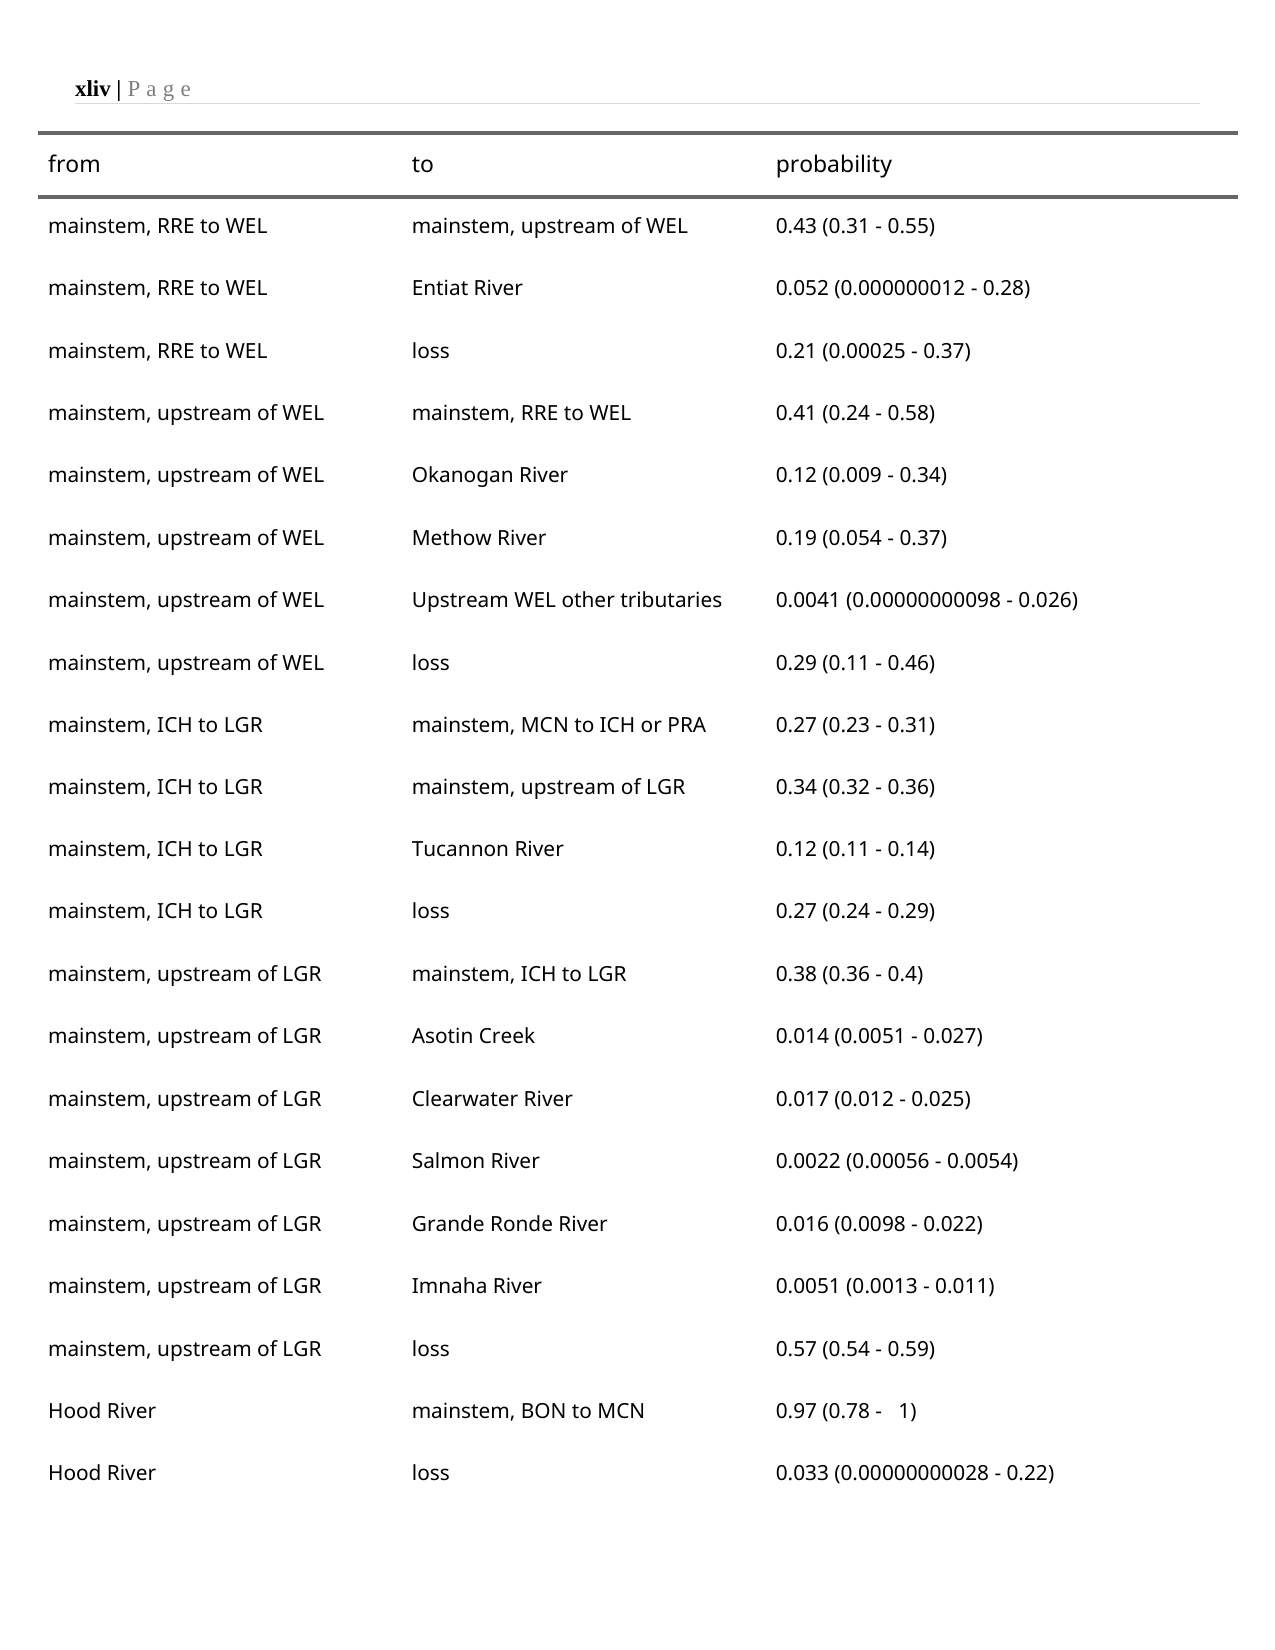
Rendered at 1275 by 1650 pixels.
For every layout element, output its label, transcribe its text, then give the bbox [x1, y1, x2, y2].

table_cell Imnaha River [401, 1255, 765, 1318]
table_cell mainstem, upstream of LGR [38, 1068, 401, 1130]
table_cell loss [401, 320, 765, 382]
table_cell loss [401, 631, 765, 693]
table_cell mainstem, upstream of LGR [38, 1255, 401, 1318]
table_cell Methow River [401, 507, 765, 569]
table_cell 0.12 (0.11 - 0.14) [765, 818, 1237, 880]
table_cell 0.27 (0.23 - 0.31) [765, 694, 1237, 756]
table_cell mainstem, upstream of LGR [38, 1318, 401, 1380]
table_cell Hood River [38, 1380, 401, 1442]
table_cell mainstem, upstream of LGR [401, 756, 765, 818]
table_cell Upstream WEL other tributaries [401, 569, 765, 631]
table_cell 0.27 (0.24 - 0.29) [765, 880, 1237, 943]
table_header probability [765, 135, 1237, 195]
table_cell 0.38 (0.36 - 0.4) [765, 943, 1237, 1005]
table_cell mainstem, upstream of LGR [38, 1130, 401, 1193]
table_cell Okanogan River [401, 444, 765, 507]
table_cell 0.12 (0.009 - 0.34) [765, 444, 1237, 507]
table_cell mainstem, BON to MCN [401, 1380, 765, 1442]
table_cell mainstem, upstream of LGR [38, 1193, 401, 1255]
table_cell 0.017 (0.012 - 0.025) [765, 1068, 1237, 1130]
table_cell 0.014 (0.0051 - 0.027) [765, 1005, 1237, 1068]
table_cell mainstem, upstream of WEL [38, 382, 401, 444]
table_cell 0.57 (0.54 - 0.59) [765, 1318, 1237, 1380]
table_cell 0.97 (0.78 - 1) [765, 1380, 1237, 1442]
table_cell mainstem, upstream of WEL [401, 199, 765, 257]
table_cell mainstem, upstream of LGR [38, 943, 401, 1005]
table_cell mainstem, upstream of WEL [38, 631, 401, 693]
table_cell Entiat River [401, 257, 765, 319]
table_cell loss [401, 1442, 765, 1504]
table_cell loss [401, 880, 765, 943]
table_cell mainstem, ICH to LGR [401, 943, 765, 1005]
table_cell Salmon River [401, 1130, 765, 1193]
table_cell Clearwater River [401, 1068, 765, 1130]
table_cell mainstem, RRE to WEL [401, 382, 765, 444]
table_cell Grande Ronde River [401, 1193, 765, 1255]
table_cell mainstem, MCN to ICH or PRA [401, 694, 765, 756]
table_cell 0.052 (0.000000012 - 0.28) [765, 257, 1237, 319]
table_cell mainstem, ICH to LGR [38, 818, 401, 880]
table_cell mainstem, ICH to LGR [38, 694, 401, 756]
table_cell 0.19 (0.054 - 0.37) [765, 507, 1237, 569]
table_cell mainstem, RRE to WEL [38, 320, 401, 382]
table_cell 0.21 (0.00025 - 0.37) [765, 320, 1237, 382]
table_cell 0.29 (0.11 - 0.46) [765, 631, 1237, 693]
table_cell mainstem, ICH to LGR [38, 756, 401, 818]
table_cell 0.033 (0.00000000028 - 0.22) [765, 1442, 1237, 1504]
table_cell mainstem, RRE to WEL [38, 257, 401, 319]
table_cell 0.34 (0.32 - 0.36) [765, 756, 1237, 818]
table_cell 0.0051 (0.0013 - 0.011) [765, 1255, 1237, 1318]
table_cell mainstem, RRE to WEL [38, 199, 401, 257]
table_cell 0.016 (0.0098 - 0.022) [765, 1193, 1237, 1255]
table_cell 0.0022 (0.00056 - 0.0054) [765, 1130, 1237, 1193]
table_header from [38, 135, 401, 195]
table_cell Asotin Creek [401, 1005, 765, 1068]
table_cell mainstem, upstream of LGR [38, 1005, 401, 1068]
table_cell Hood River [38, 1442, 401, 1504]
table_cell mainstem, upstream of WEL [38, 569, 401, 631]
table_cell mainstem, ICH to LGR [38, 880, 401, 943]
table_cell 0.0041 (0.00000000098 - 0.026) [765, 569, 1237, 631]
table_cell mainstem, upstream of WEL [38, 444, 401, 507]
table_cell 0.41 (0.24 - 0.58) [765, 382, 1237, 444]
table_header to [401, 135, 765, 195]
table_cell loss [401, 1318, 765, 1380]
table_cell 0.43 (0.31 - 0.55) [765, 199, 1237, 257]
table_cell mainstem, upstream of WEL [38, 507, 401, 569]
table_cell Tucannon River [401, 818, 765, 880]
